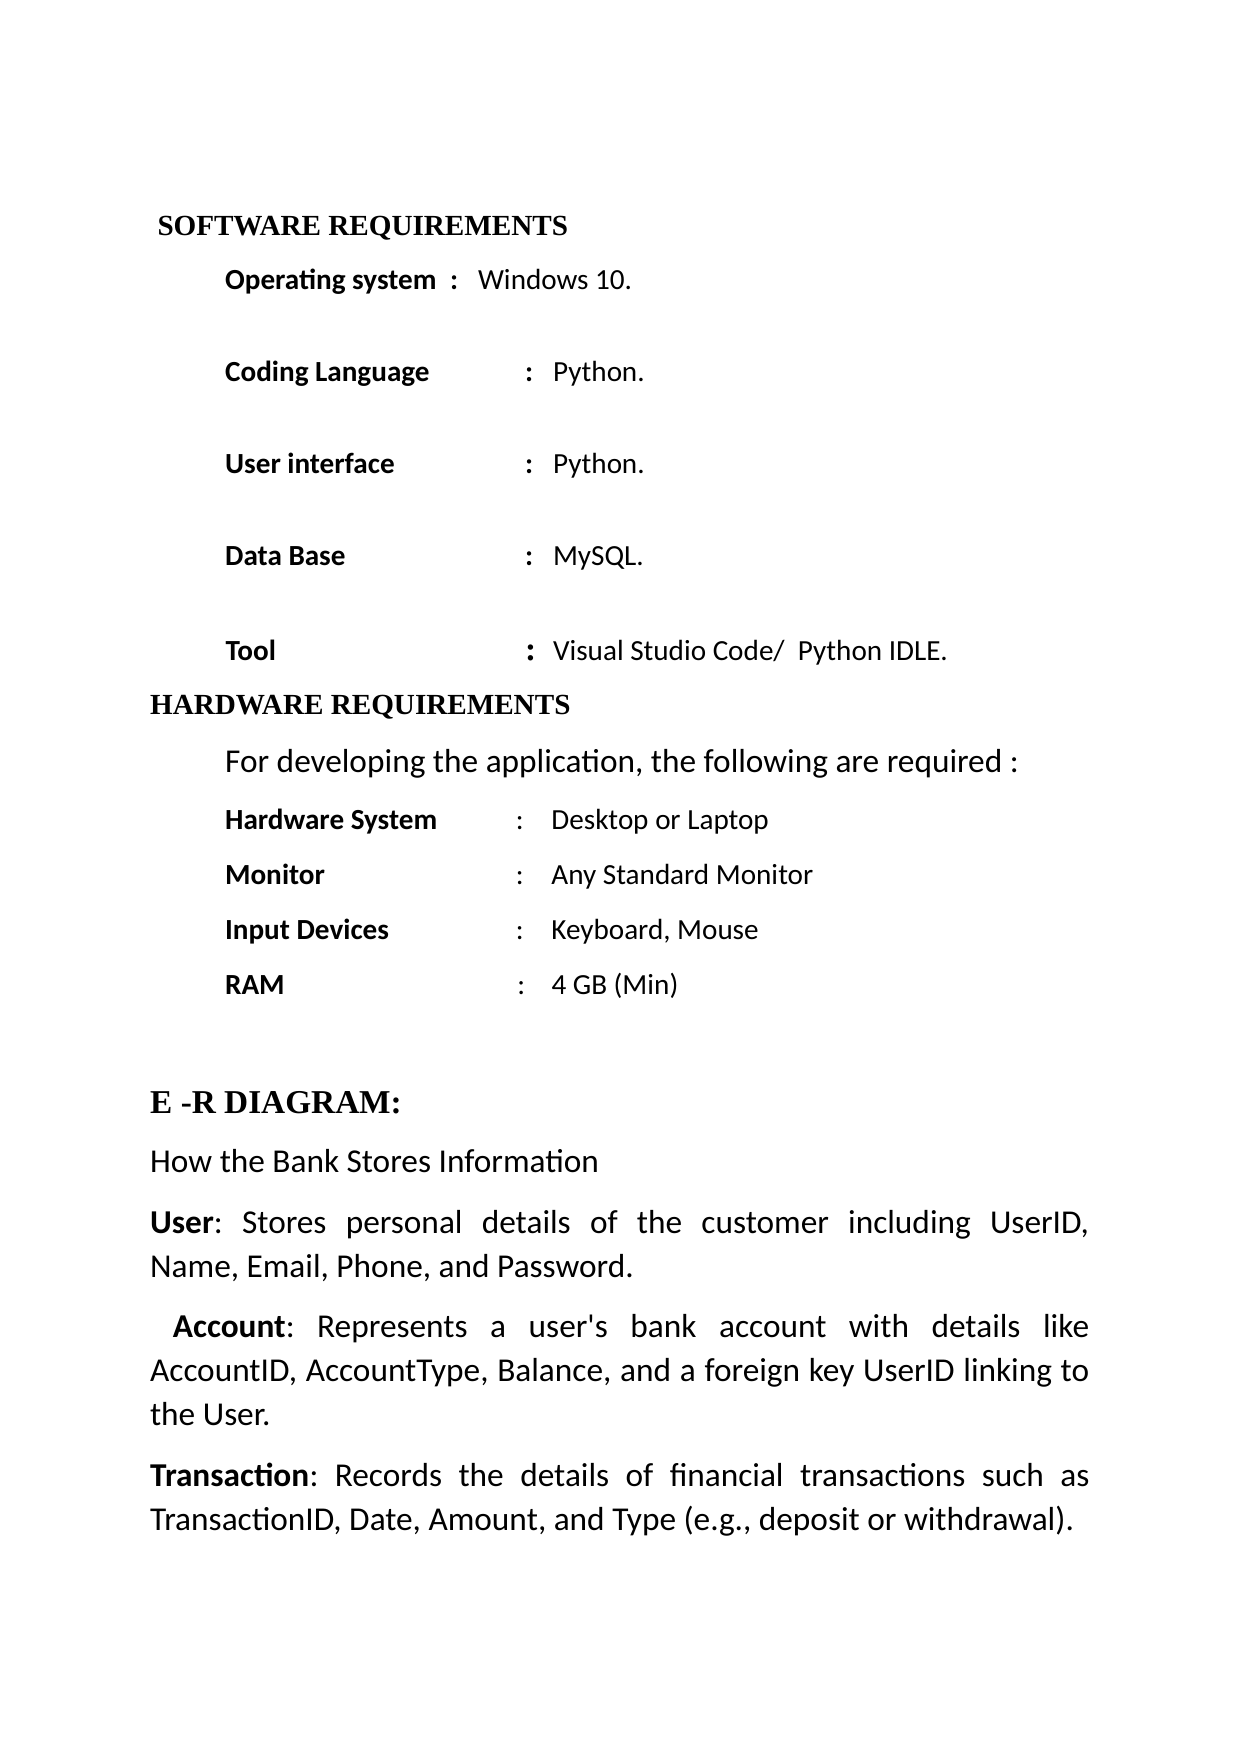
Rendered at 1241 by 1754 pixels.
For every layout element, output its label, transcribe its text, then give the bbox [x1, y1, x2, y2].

text Hardware System : Desktop or Laptop [150, 801, 1090, 837]
text Data Base : MySQL. [225, 537, 1090, 573]
text Account: Represents a user's bank account with details like AccountID, AccountType, Balance, and a foreign key UserID linking to the User. [150, 1305, 1090, 1434]
text HARDWARE REQUIREMENTS [150, 687, 1090, 721]
text Coding Language : Python. [225, 353, 1090, 388]
text SOFTWARE REQUIREMENTS [150, 208, 1090, 242]
text Tool : Visual Studio Code/ Python IDLE. [150, 629, 1090, 668]
text User: Stores personal details of the customer including UserID, Name, Email, Phone, and Password. [150, 1201, 1090, 1285]
text Monitor : Any Standard Monitor [150, 856, 1090, 892]
text For developing the application, the following are required : [150, 740, 1090, 781]
text RAM : 4 GB (Min) [150, 966, 1090, 1002]
text Transaction: Records the details of financial transactions such as TransactionID, Date, Amount, and Type (e.g., deposit or withdrawal). [150, 1454, 1090, 1538]
text User interface : Python. [225, 445, 1090, 481]
text E -R DIAGRAM: [150, 1082, 1090, 1120]
text Input Devices : Keyboard, Mouse [150, 911, 1090, 947]
text Operating system : Windows 10. [225, 261, 1090, 296]
text How the Bank Stores Information [150, 1140, 1090, 1181]
